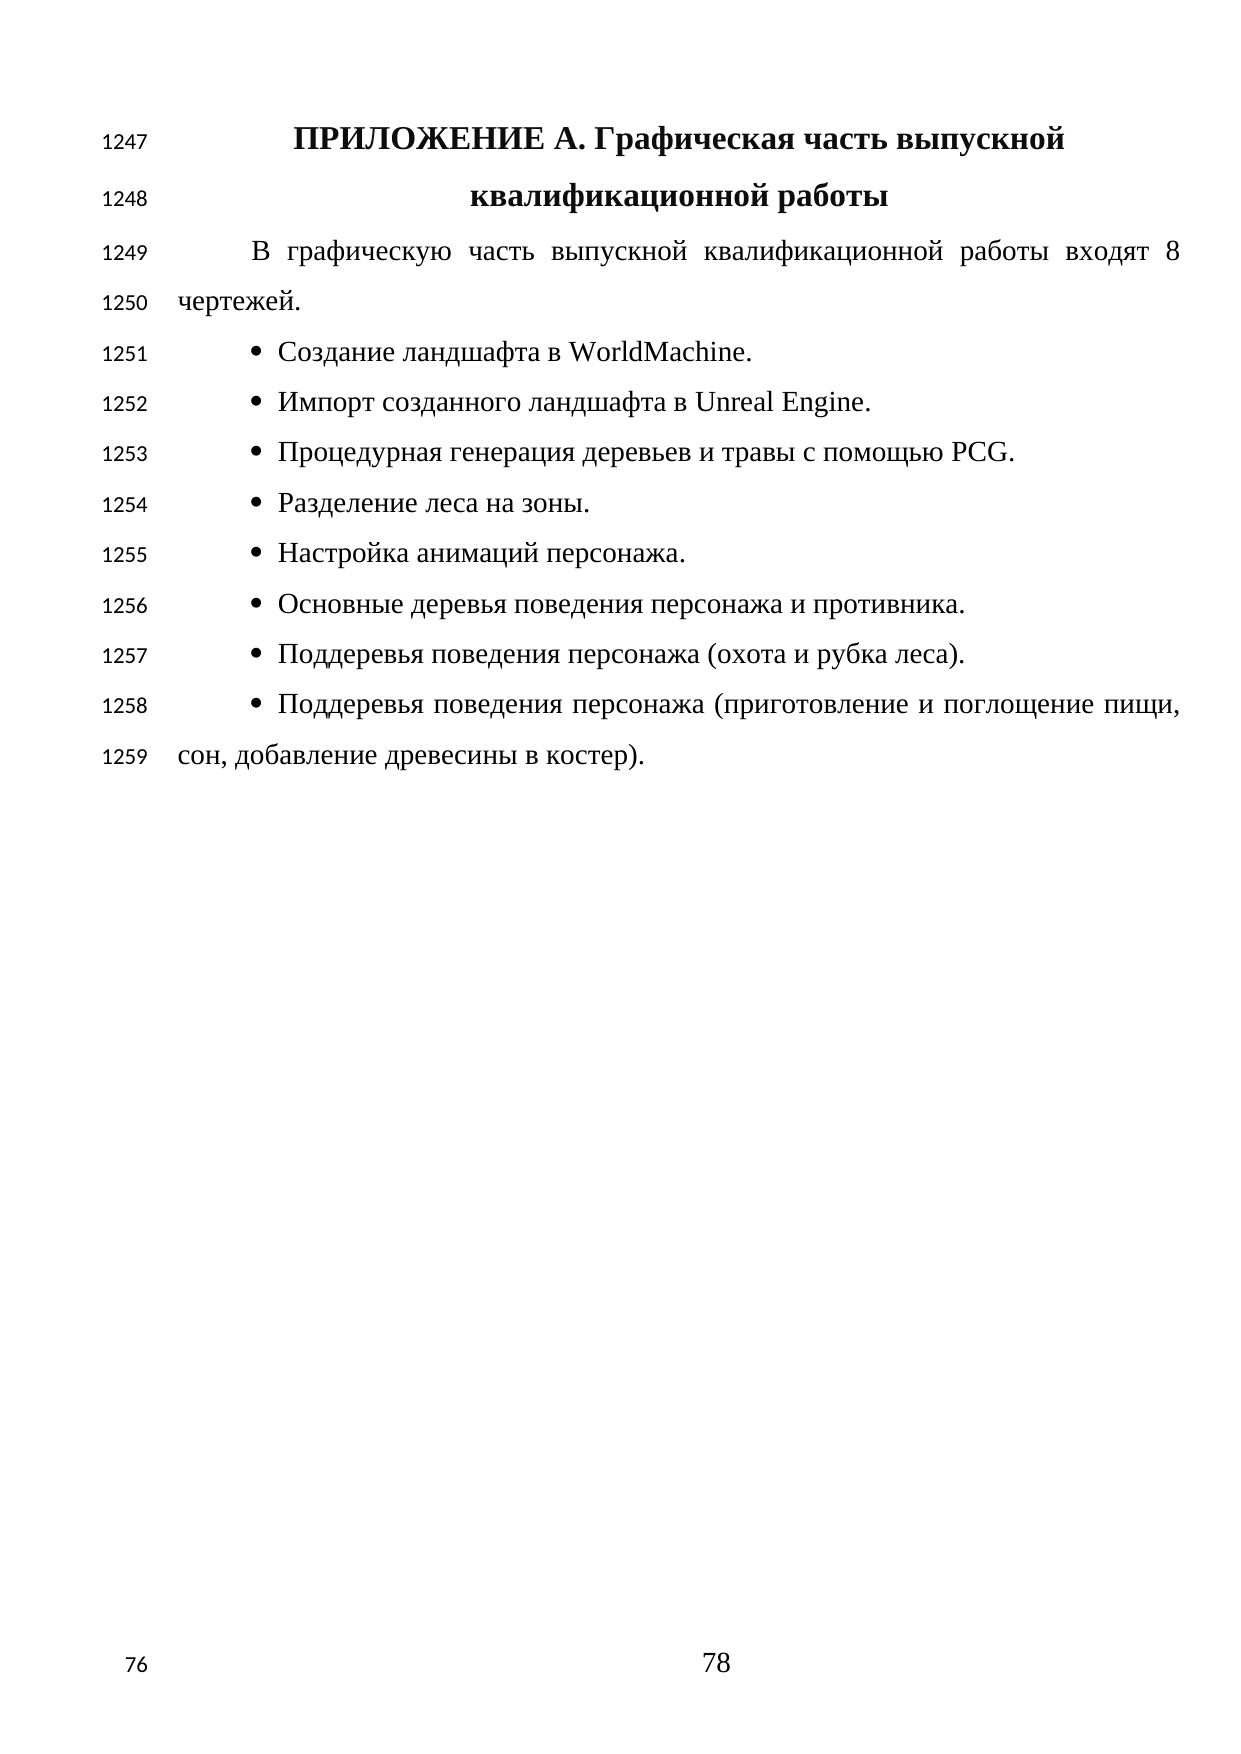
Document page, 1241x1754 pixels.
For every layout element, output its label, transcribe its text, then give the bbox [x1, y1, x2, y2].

text ПРИЛОЖЕНИЕ А. Графическая часть выпускной квалификационной работы [177, 118, 1181, 214]
list Процедурная генерация деревьев и травы с помощью PCG. [177, 434, 1181, 468]
list Разделение леса на зоны. [177, 485, 1181, 519]
list Импорт созданного ландшафта в Unreal Engine. [177, 384, 1181, 418]
text В графическую часть выпускной квалификационной работы входят 8 чертежей. [177, 233, 1181, 317]
list Создание ландшафта в WorldMachine. [177, 334, 1181, 367]
list Настройка анимаций персонажа. [177, 535, 1181, 569]
list Поддеревья поведения персонажа (приготовление и поглощение пищи, сон, добавление древесины в костер). [177, 687, 1181, 771]
list Основные деревья поведения персонажа и противника. [177, 586, 1181, 619]
list Поддеревья поведения персонажа (охота и рубка леса). [177, 636, 1181, 670]
